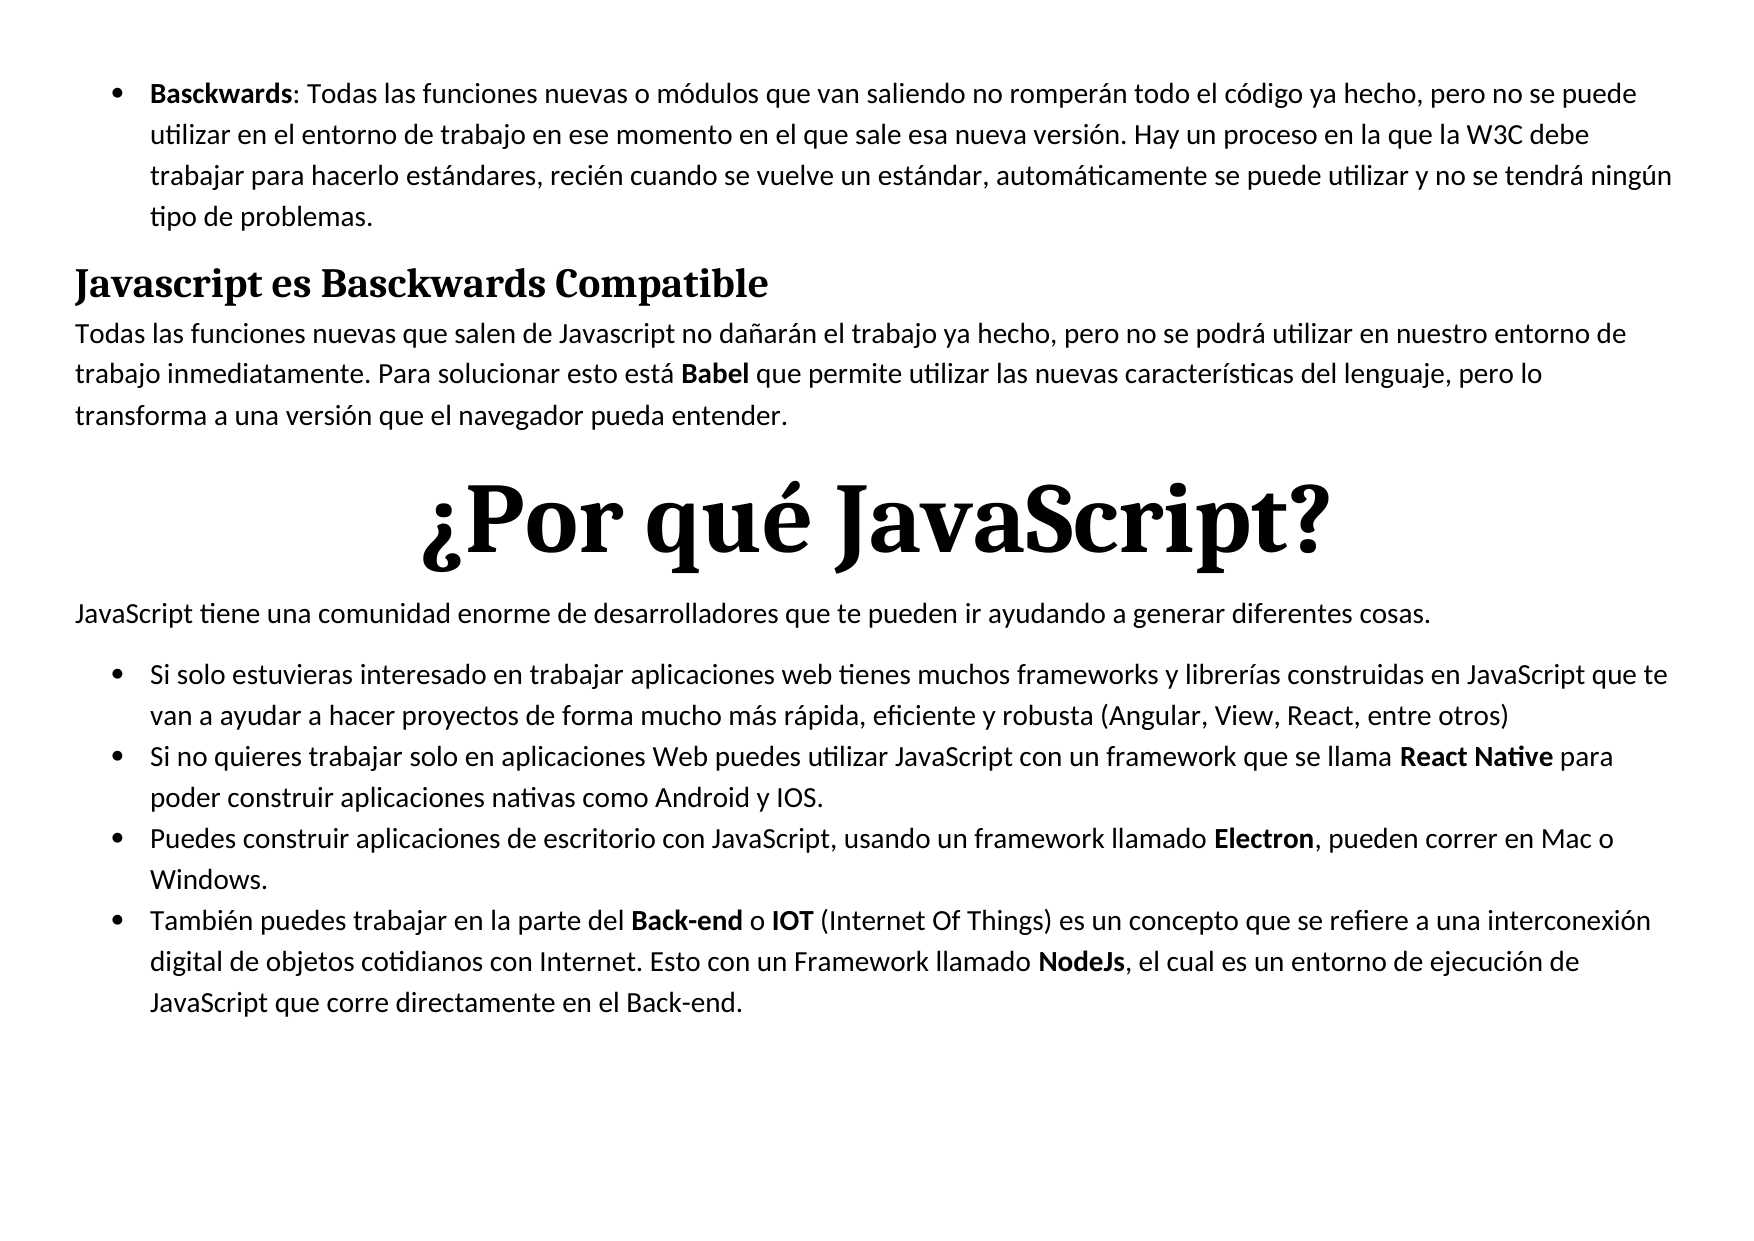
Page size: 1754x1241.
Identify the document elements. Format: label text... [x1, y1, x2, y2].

subtitle ¿Por qué JavaScript? [75, 462, 1679, 577]
text JavaScript tiene una comunidad enorme de desarrolladores que te pueden ir ayudando a generar diferentes cosas. [75, 595, 1679, 630]
text Todas las funciones nuevas que salen de Javascript no dañarán el trabajo ya hecho, pero no se podrá utilizar en nuestro entorno de trabajo inmediatamente. Para solucionar esto está Babel que permite utilizar las nuevas características del lenguaje, pero lo transforma a una versión que el navegador pueda entender. [75, 315, 1679, 432]
list Basckwards: Todas las funciones nuevas o módulos que van saliendo no romperán todo el código ya hecho, pero no se puede utilizar en el entorno de trabajo en ese momento en el que sale esa nueva versión. Hay un proceso en la que la W3C debe trabajar para hacerlo estándares, recién cuando se vuelve un estándar, automáticamente se puede utilizar y no se tendrá ningún tipo de problemas. [112, 75, 1679, 233]
list Si no quieres trabajar solo en aplicaciones Web puedes utilizar JavaScript con un framework que se llama React Native para poder construir aplicaciones nativas como Android y IOS. [112, 738, 1679, 815]
list Puedes construir aplicaciones de escritorio con JavaScript, usando un framework llamado Electron, pueden correr en Mac o Windows. [112, 820, 1679, 897]
list Si solo estuvieras interesado en trabajar aplicaciones web tienes muchos frameworks y librerías construidas en JavaScript que te van a ayudar a hacer proyectos de forma mucho más rápida, eficiente y robusta (Angular, View, React, entre otros) [112, 656, 1679, 733]
subtitle Javascript es Basckwards Compatible [75, 259, 1679, 307]
list También puedes trabajar en la parte del Back-end o IOT (Internet Of Things) es un concepto que se refiere a una interconexión digital de objetos cotidianos con Internet. Esto con un Framework llamado NodeJs, el cual es un entorno de ejecución de JavaScript que corre directamente en el Back-end. [112, 902, 1679, 1019]
